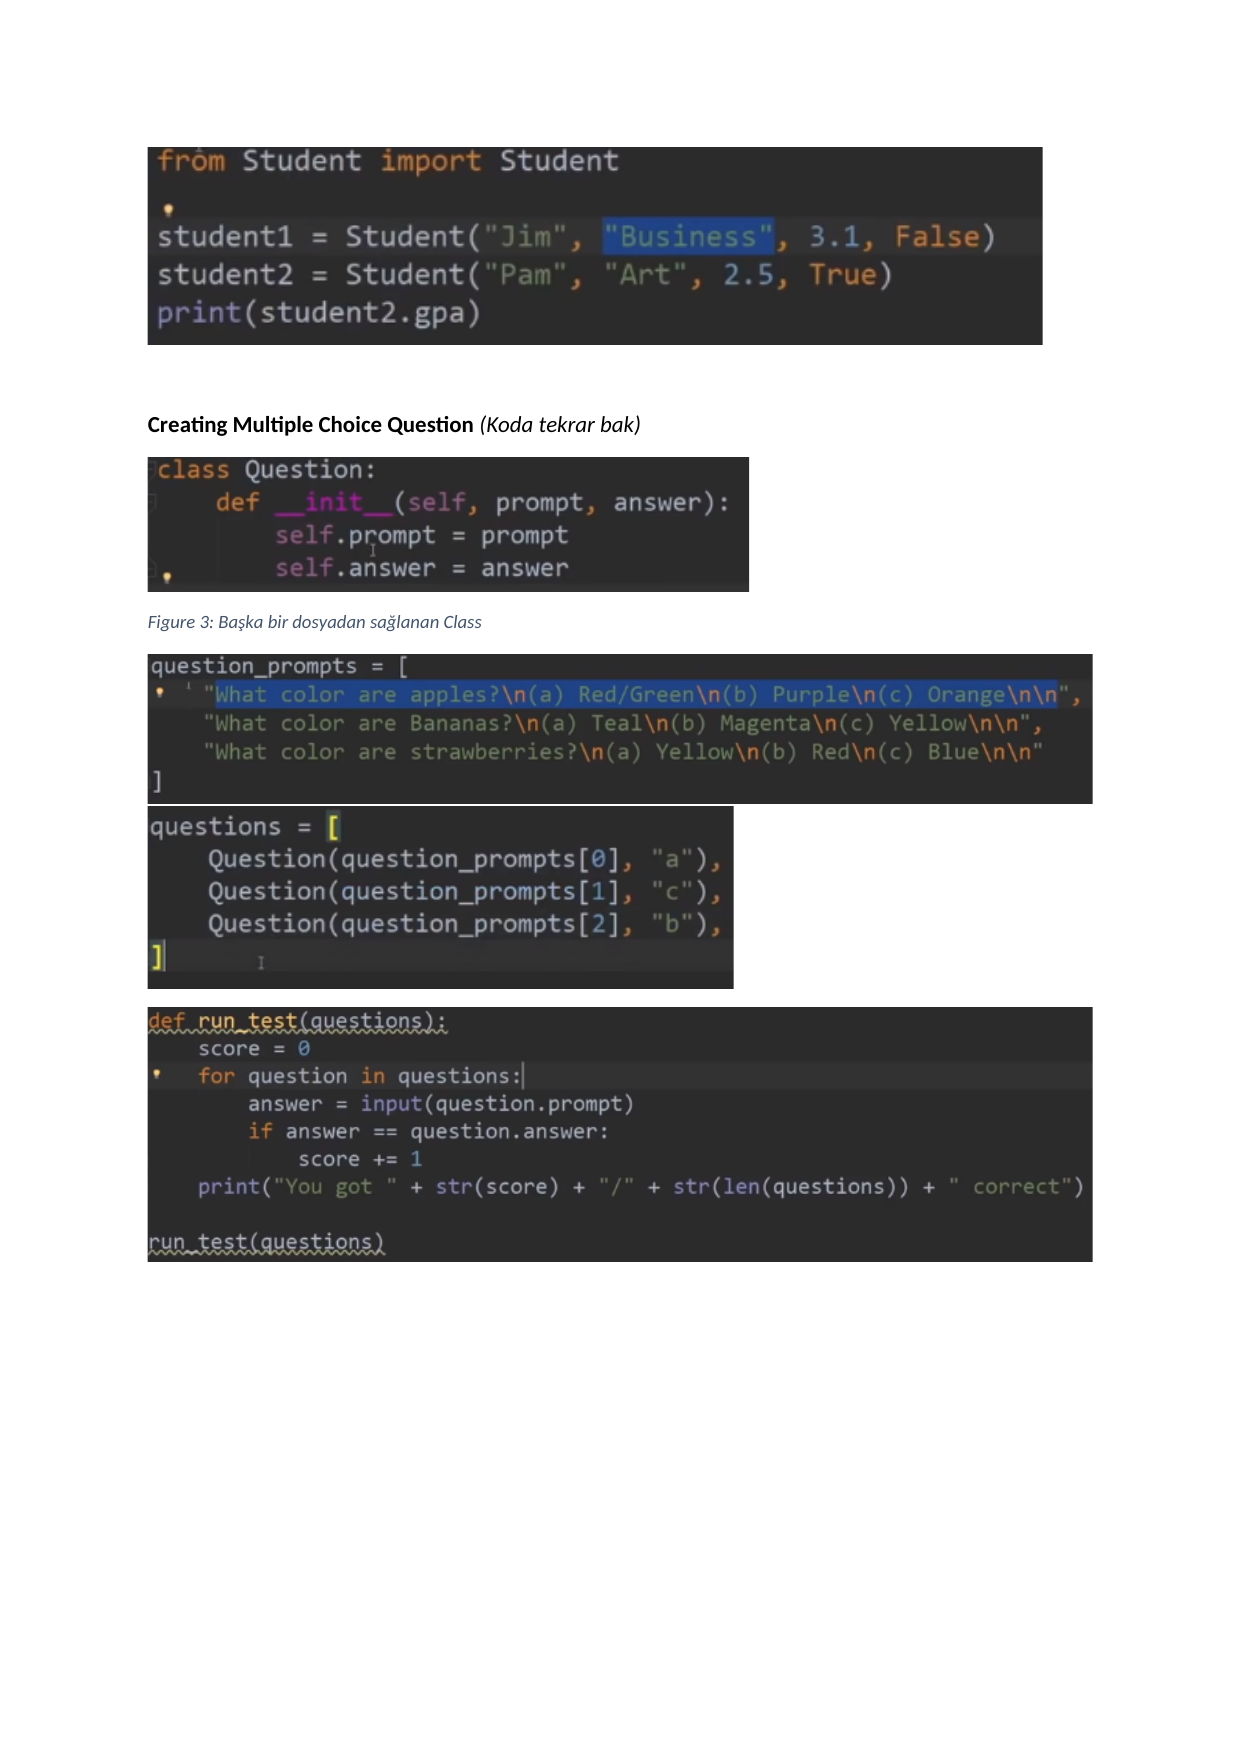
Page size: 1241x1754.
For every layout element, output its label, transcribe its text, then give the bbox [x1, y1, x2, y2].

picture [147, 806, 734, 989]
text Creating Multiple Choice Question (Koda tekrar bak) [148, 410, 1093, 438]
picture [147, 457, 750, 592]
picture [147, 147, 1043, 345]
picture [147, 654, 1093, 804]
picture [147, 1007, 1093, 1262]
text Figure 3: Başka bir dosyadan sağlanan Class [148, 610, 1093, 633]
